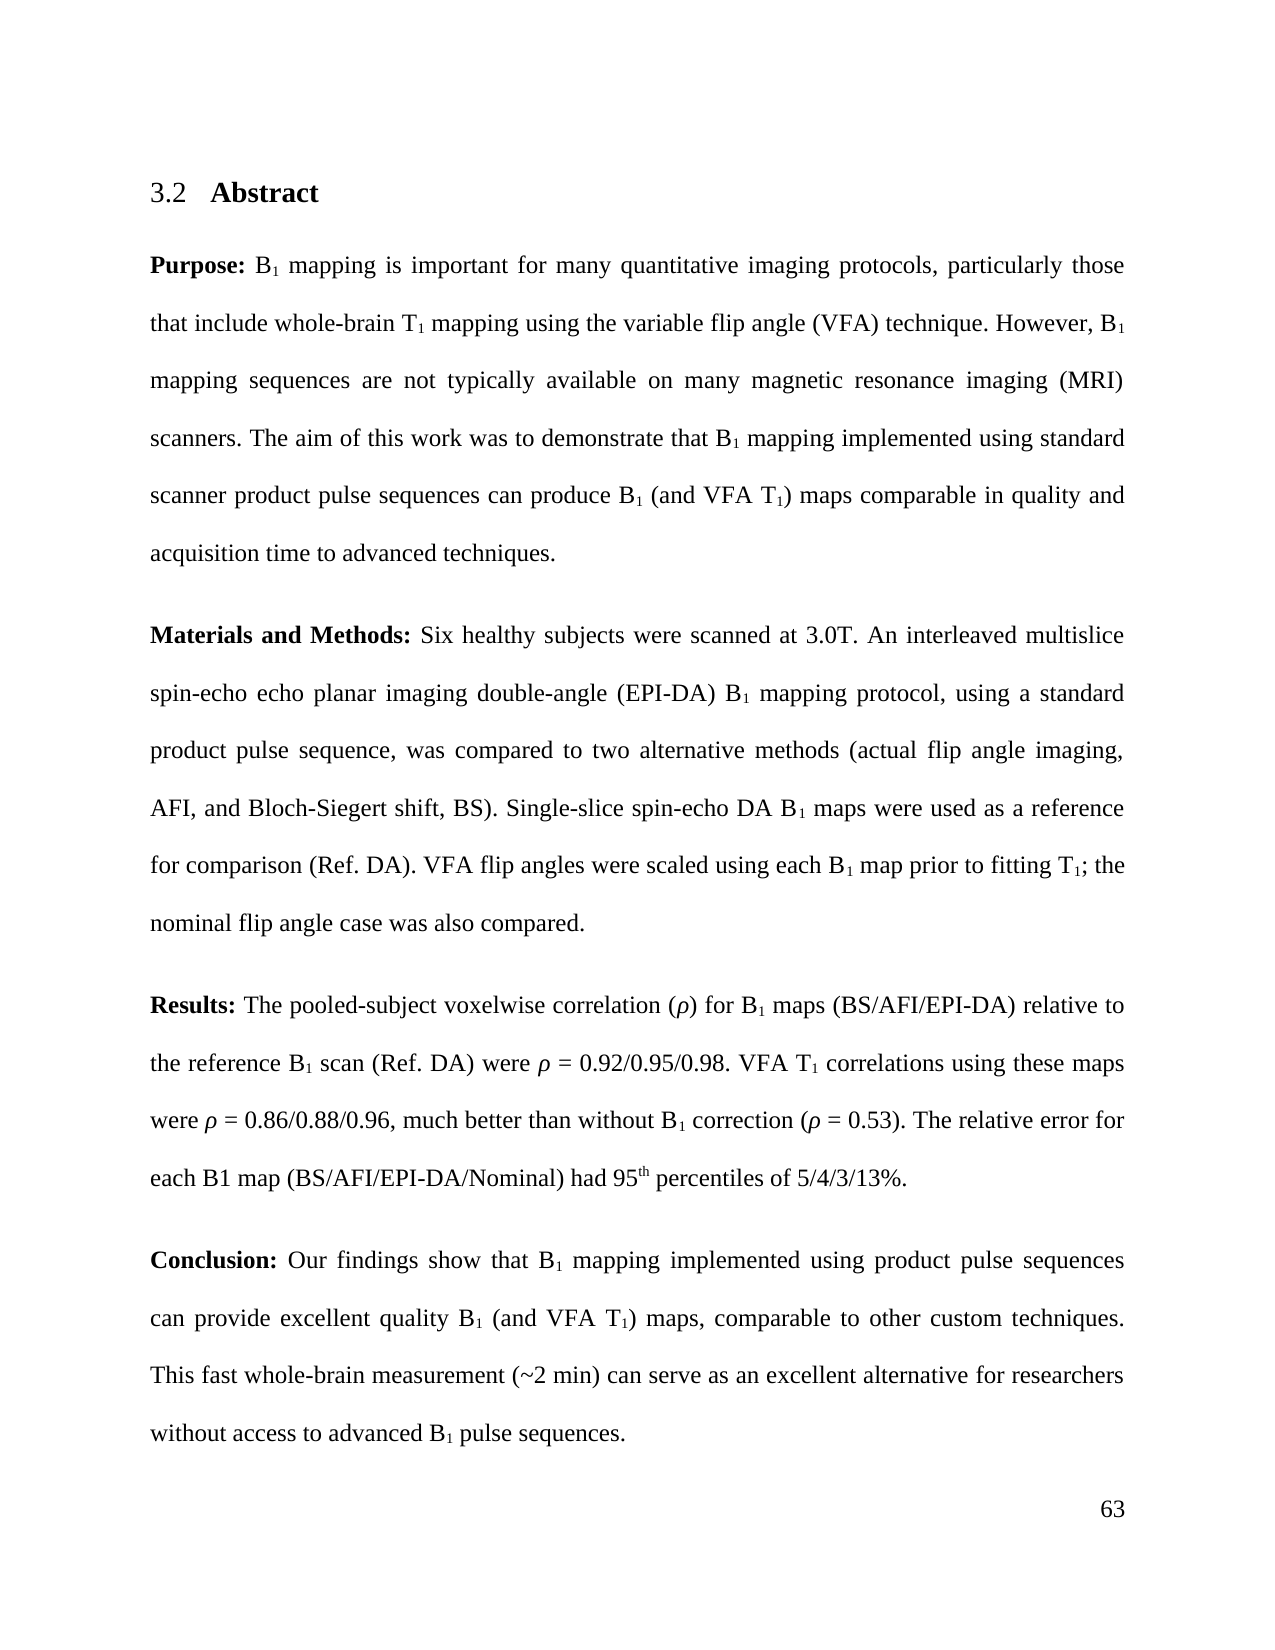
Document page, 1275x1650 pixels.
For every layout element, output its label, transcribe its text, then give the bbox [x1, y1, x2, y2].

subtitle Abstract [150, 175, 1125, 208]
text Purpose: B1 mapping is important for many quantitative imaging protocols, particularly those that include whole-brain T1 mapping using the variable flip angle (VFA) technique. However, B1 mapping sequences are not typically available on many magnetic resonance imaging (MRI) scanners. The aim of this work was to demonstrate that B1 mapping implemented using standard scanner product pulse sequences can produce B1 (and VFA T1) maps comparable in quality and acquisition time to advanced techniques. [150, 250, 1125, 567]
text Materials and Methods: Six healthy subjects were scanned at 3.0T. An interleaved multislice spin-echo echo planar imaging double-angle (EPI-DA) B1 mapping protocol, using a standard product pulse sequence, was compared to two alternative methods (actual flip angle imaging, AFI, and Bloch-Siegert shift, BS). Single-slice spin-echo DA B1 maps were used as a reference for comparison (Ref. DA). VFA flip angles were scaled using each B1 map prior to fitting T1; the nominal flip angle case was also compared. [150, 620, 1125, 937]
text Results: The pooled-subject voxelwise correlation (ρ) for B1 maps (BS/AFI/EPI-DA) relative to the reference B1 scan (Ref. DA) were ρ = 0.92/0.95/0.98. VFA T1 correlations using these maps were ρ = 0.86/0.88/0.96, much better than without B1 correction (ρ = 0.53). The relative error for each B1 map (BS/AFI/EPI-DA/Nominal) had 95th percentiles of 5/4/3/13%. [150, 990, 1125, 1192]
text Conclusion: Our findings show that B1 mapping implemented using product pulse sequences can provide excellent quality B1 (and VFA T1) maps, comparable to other custom techniques. This fast whole-brain measurement (~2 min) can serve as an excellent alternative for researchers without access to advanced B1 pulse sequences. [150, 1245, 1125, 1447]
